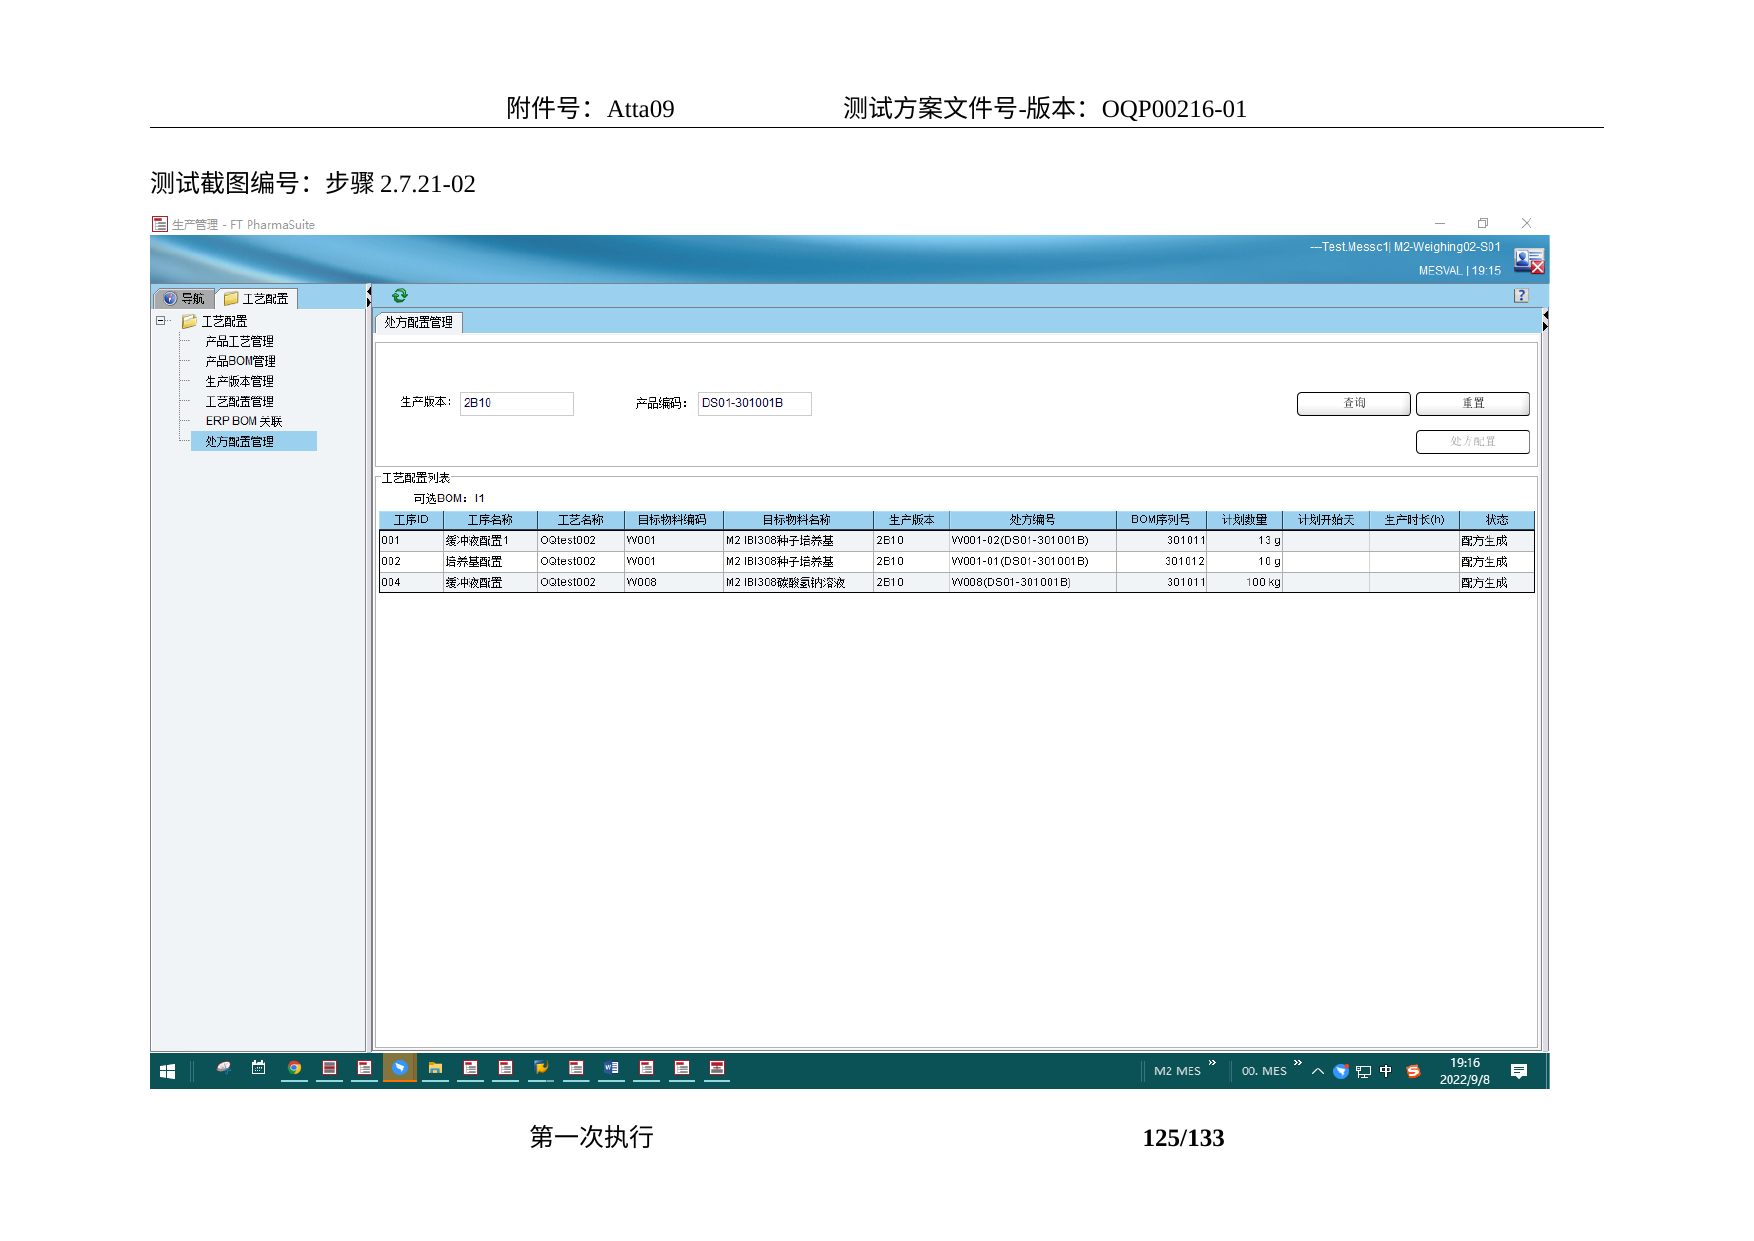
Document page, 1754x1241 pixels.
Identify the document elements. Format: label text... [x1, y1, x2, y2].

picture [150, 213, 1550, 1089]
text 测试截图编号：步骤2.7.21-02 [150, 149, 1604, 214]
